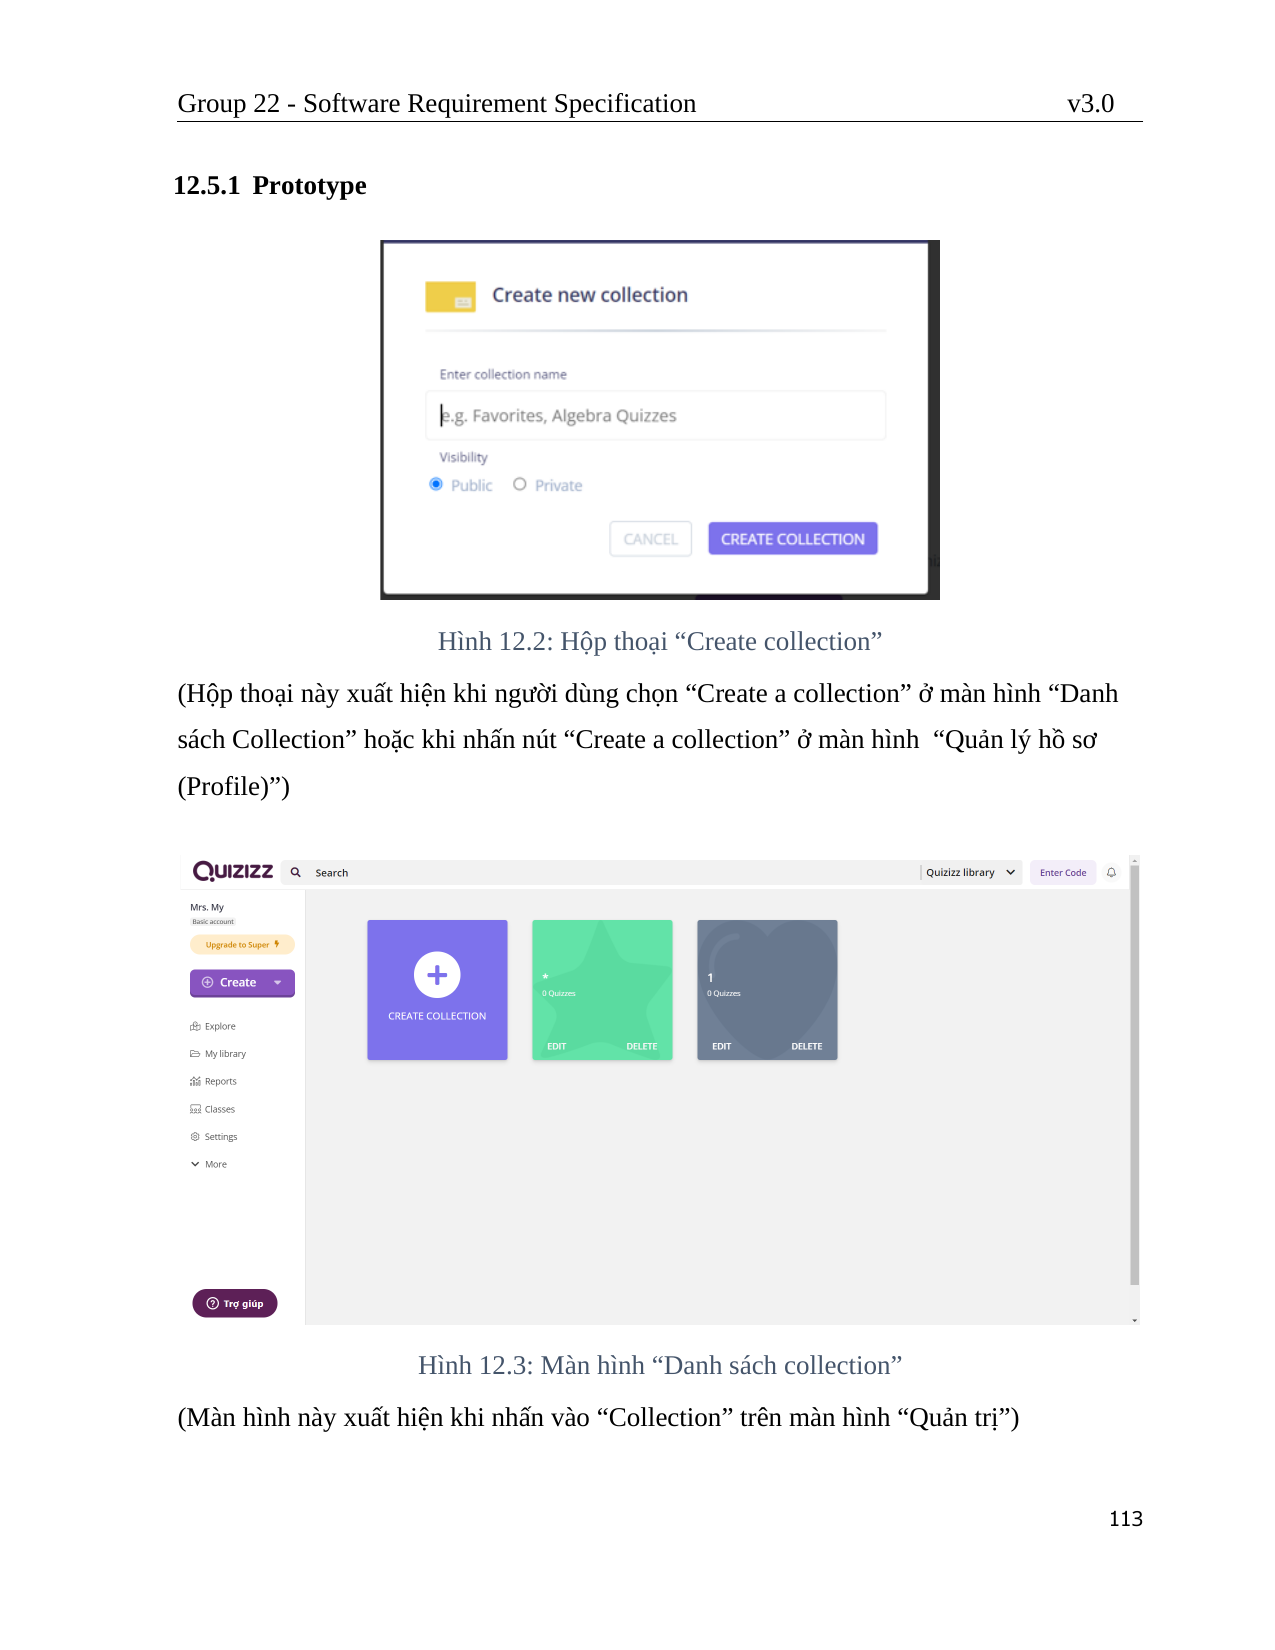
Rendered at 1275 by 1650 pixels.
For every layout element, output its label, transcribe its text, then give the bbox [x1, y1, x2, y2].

picture [380, 240, 940, 600]
list Prototype [207, 169, 1143, 200]
picture [180, 855, 1140, 1325]
text Hình 12.3: Màn hình “Danh sách collection” [177, 1349, 1143, 1381]
text (Hộp thoại này xuất hiện khi người dùng chọn “Create a collection” ở màn hình “Danh sách Collection” hoặc khi nhấn nút “Create a collection” ở màn hình “Quản lý hồ sơ (Profile)”) [177, 677, 1143, 801]
text (Màn hình này xuất hiện khi nhấn vào “Collection” trên màn hình “Quản trị”) [177, 1401, 1143, 1432]
text Hình 12.2: Hộp thoại “Create collection” [177, 625, 1143, 656]
